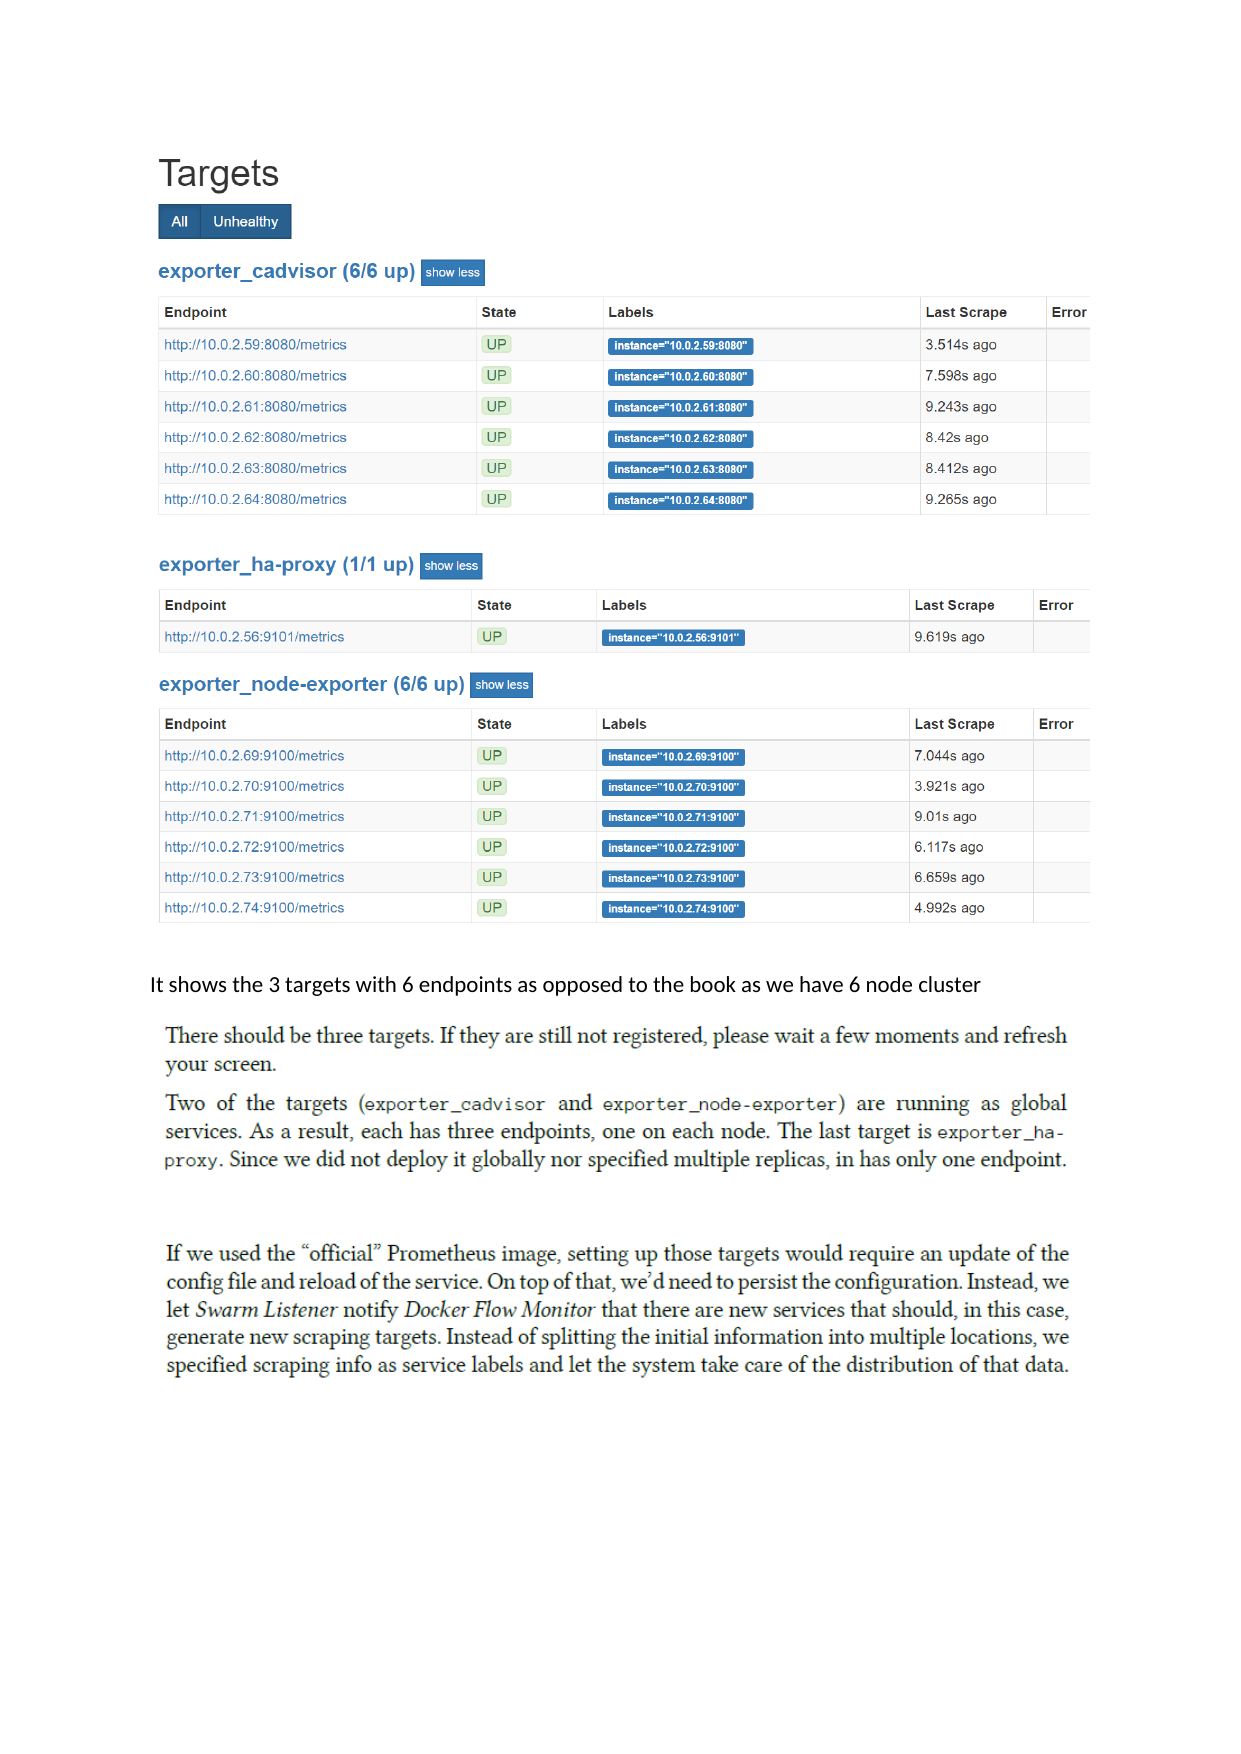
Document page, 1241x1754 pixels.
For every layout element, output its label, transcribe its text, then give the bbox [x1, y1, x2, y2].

picture [150, 150, 1091, 530]
text It shows the 3 targets with 6 endpoints as opposed to the book as we have 6 node cluster [150, 970, 1090, 998]
picture [150, 1017, 1091, 1209]
picture [150, 548, 1091, 952]
picture [150, 1227, 1091, 1427]
